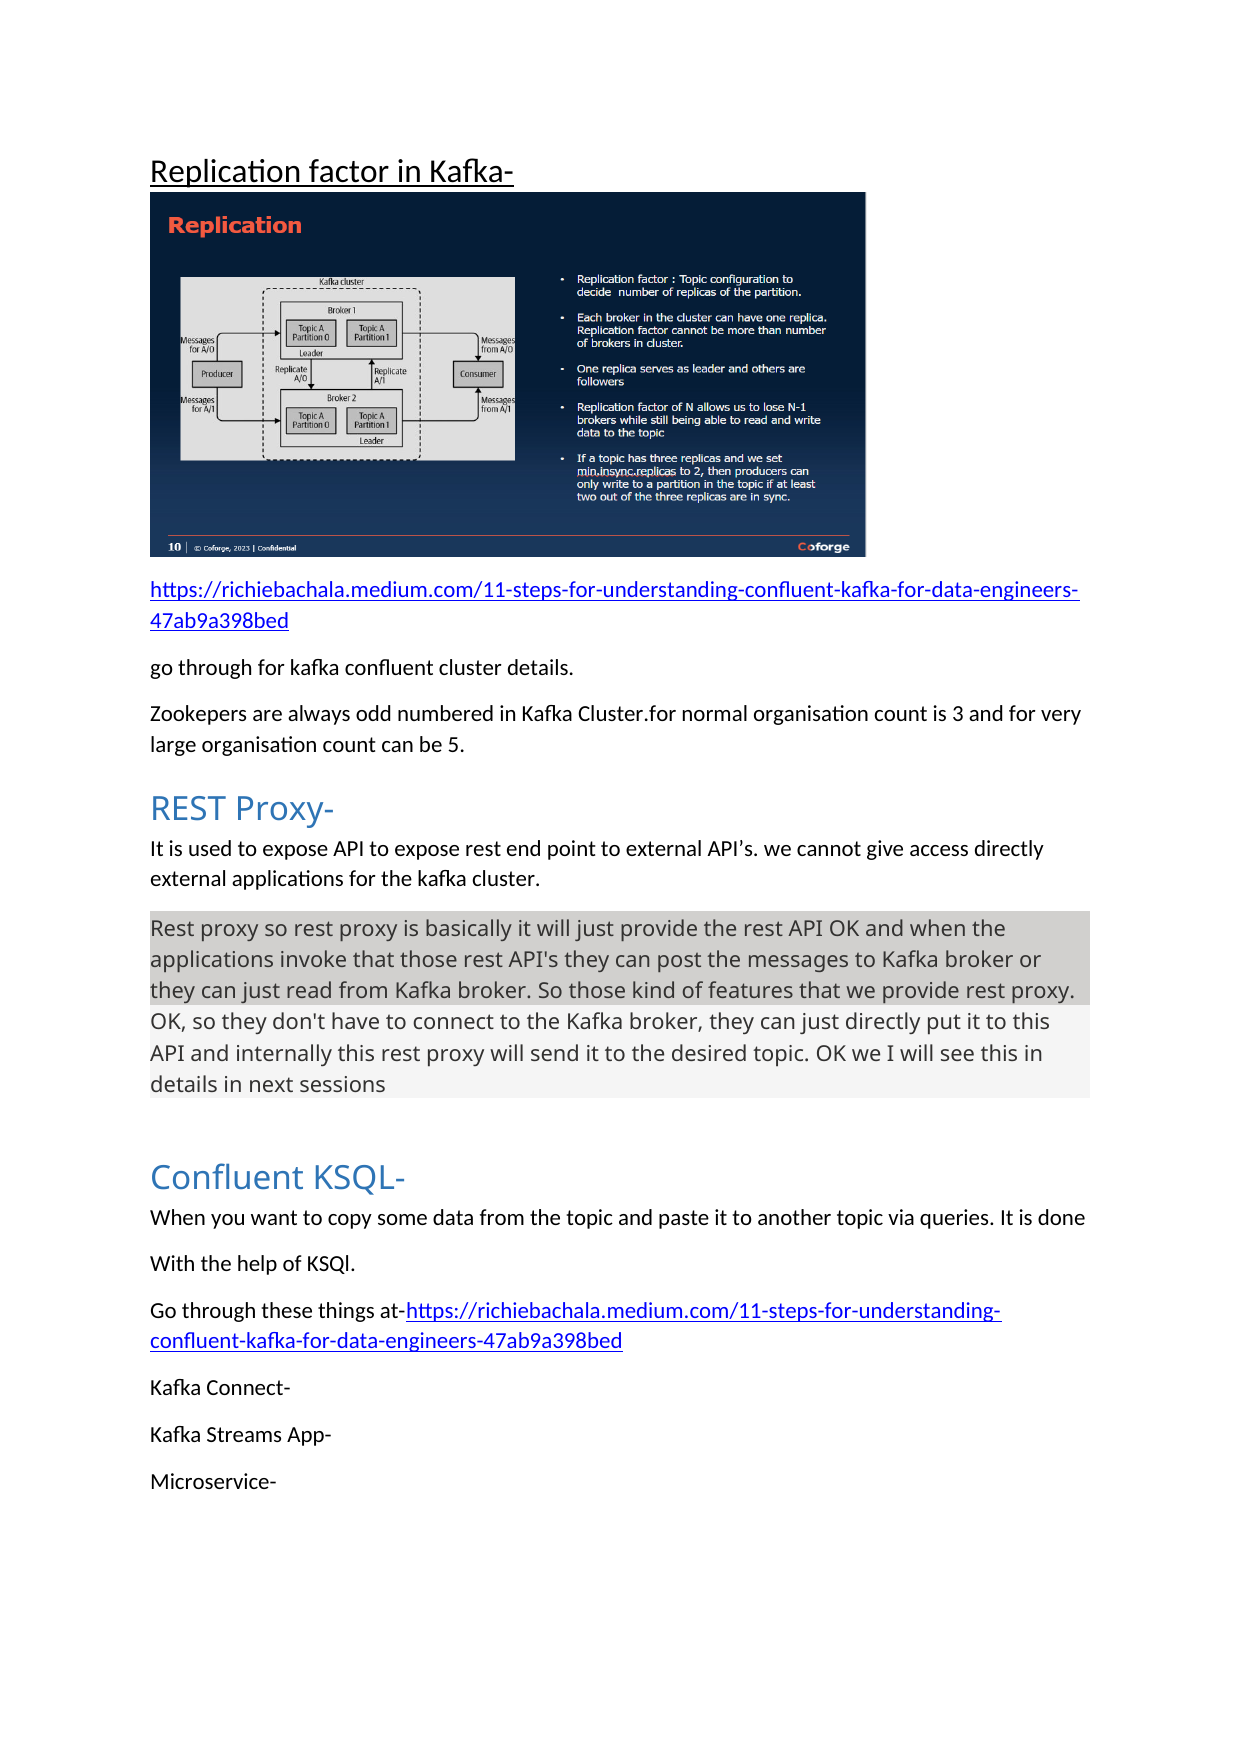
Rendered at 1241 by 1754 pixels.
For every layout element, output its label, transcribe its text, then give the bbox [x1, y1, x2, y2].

text OK, so they don't have to connect to the Kafka broker, they can just directly put it to this API and internally this rest proxy will send it to the desired topic. OK we I will see this in details in next sessions [150, 1005, 1090, 1098]
text Kafka Streams App- [150, 1420, 1090, 1448]
text Go through these things at-https://richiebachala.medium.com/11-steps-for-understanding-confluent-kafka-for-data-engineers-47ab9a398bed [150, 1296, 1090, 1355]
text Microservice- [150, 1467, 1090, 1495]
text With the help of KSQl. [150, 1249, 1090, 1278]
text Zookepers are always odd numbered in Kafka Cluster.for normal organisation count is 3 and for very large organisation count can be 5. [150, 699, 1090, 758]
text When you want to copy some data from the topic and paste it to another topic via queries. It is done [150, 1203, 1090, 1231]
text Rest proxy so rest proxy is basically it will just provide the rest API OK and when the applications invoke that those rest API's they can post the messages to Kafka broker or they can just read from Kafka broker. So those kind of features that we provide rest proxy. [150, 911, 1090, 1005]
text go through for kafka confluent cluster details. [150, 653, 1090, 681]
text It is used to expose API to expose rest end point to external API’s. we cannot give access directly external applications for the kafka cluster. [150, 834, 1090, 892]
picture [150, 192, 867, 557]
subtitle Confluent KSQL- [150, 1154, 1090, 1199]
text Kafka Connect- [150, 1373, 1090, 1402]
subtitle REST Proxy- [150, 785, 1090, 830]
text https://richiebachala.medium.com/11-steps-for-understanding-confluent-kafka-for-data-engineers-47ab9a398bed [150, 576, 1090, 634]
